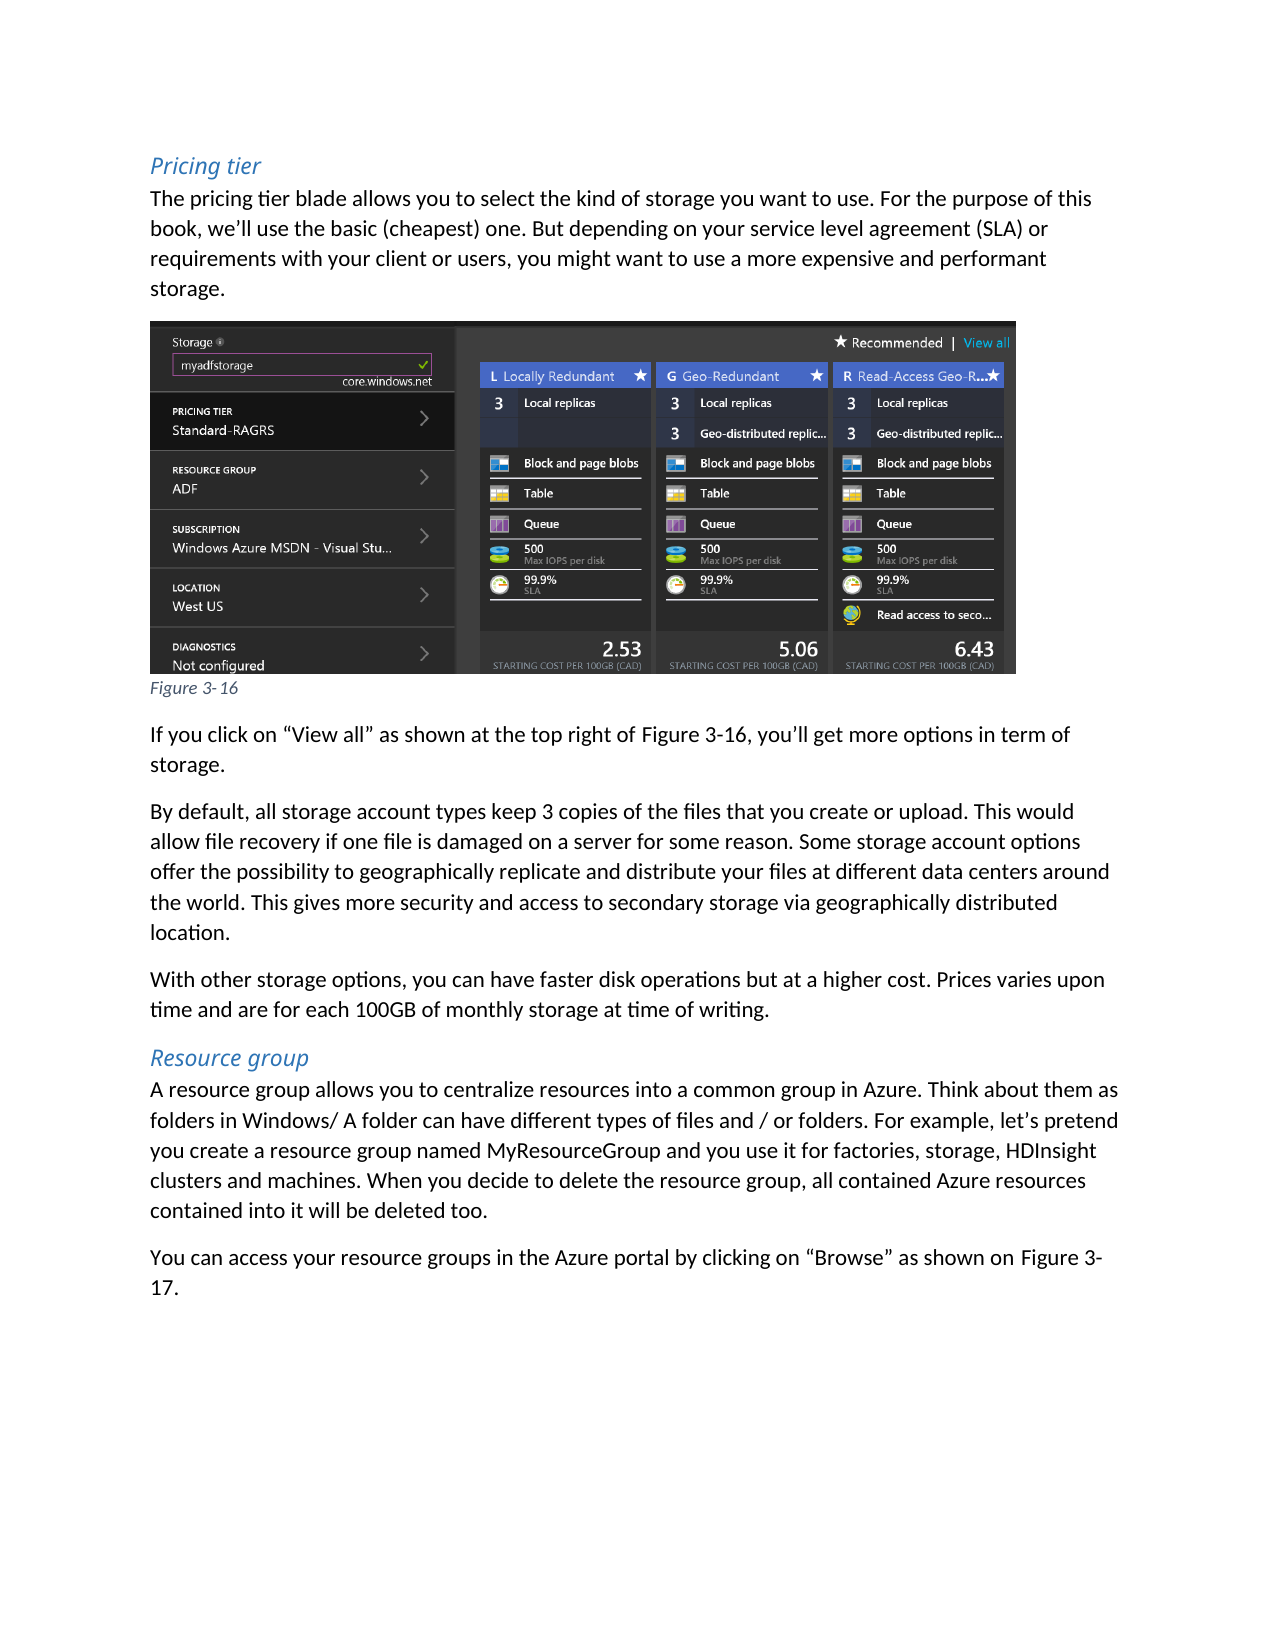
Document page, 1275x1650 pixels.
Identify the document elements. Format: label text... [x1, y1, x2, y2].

subtitle Resource group [150, 1042, 1125, 1073]
text With other storage options, you can have faster disk operations but at a higher cost. Prices varies upon time and are for each 100GB of monthly storage at time of writing. [150, 965, 1125, 1023]
text The pricing tier blade allows you to select the kind of storage you want to use. For the purpose of this book, we’ll use the basic (cheapest) one. But depending on your service level agreement (SLA) or requirements with your client or users, you might want to use a more expensive and performant storage. [150, 184, 1125, 302]
subtitle Pricing tier [150, 150, 1125, 181]
text By default, all storage account types keep 3 copies of the files that you create or upload. This would allow file recovery if one file is damaged on a server for some reason. Some storage account options offer the possibility to geographically replicate and distribute your files at different data centers around the world. This gives more security and access to secondary storage via geographically distributed location. [150, 797, 1125, 946]
text A resource group allows you to centralize resources into a common group in Azure. Think about them as folders in Windows/ A folder can have different types of files and / or folders. For example, let’s pretend you create a resource group named MyResourceGroup and you use it for factories, storage, HDInsight clusters and machines. When you decide to delete the resource group, all contained Azure resources contained into it will be deleted too. [150, 1076, 1125, 1224]
